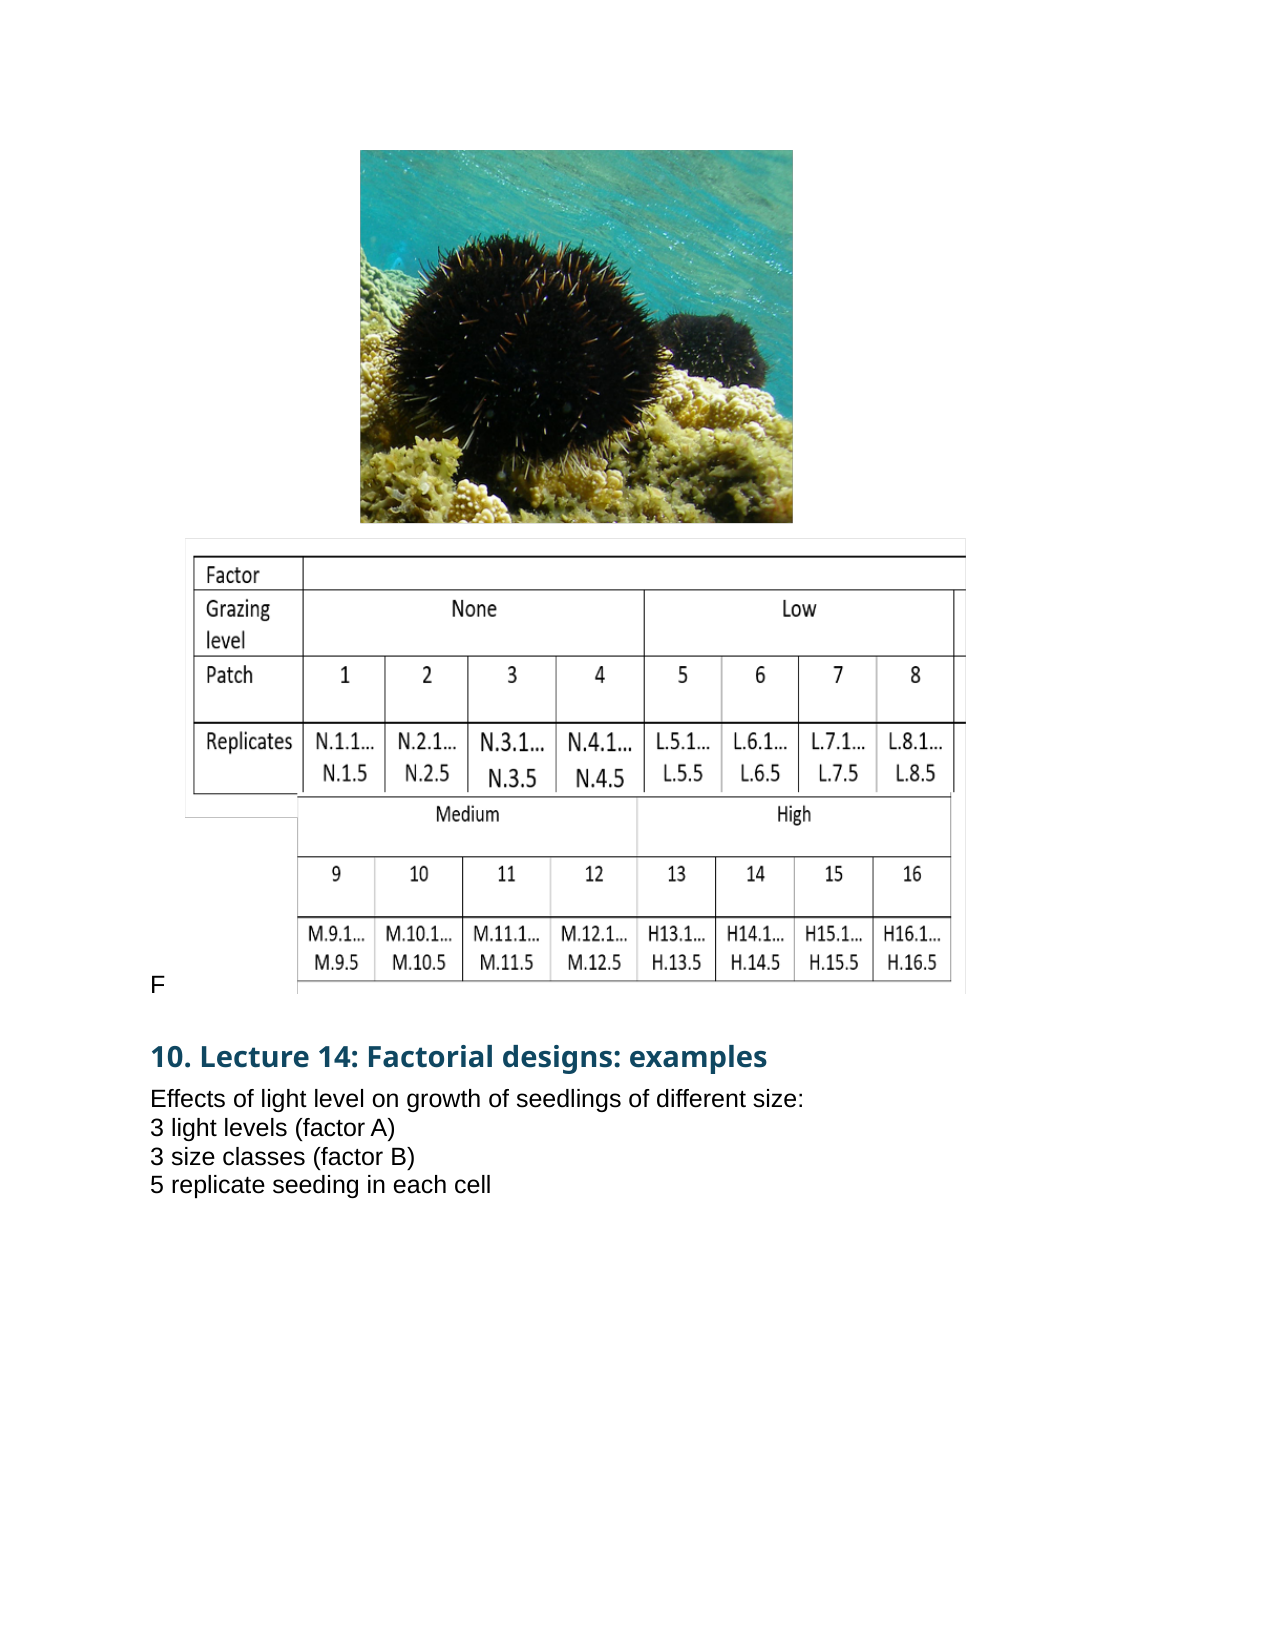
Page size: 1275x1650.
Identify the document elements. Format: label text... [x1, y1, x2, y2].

picture [184, 150, 967, 994]
subtitle 10. Lecture 14: Factorial designs: examples [150, 1036, 1125, 1076]
